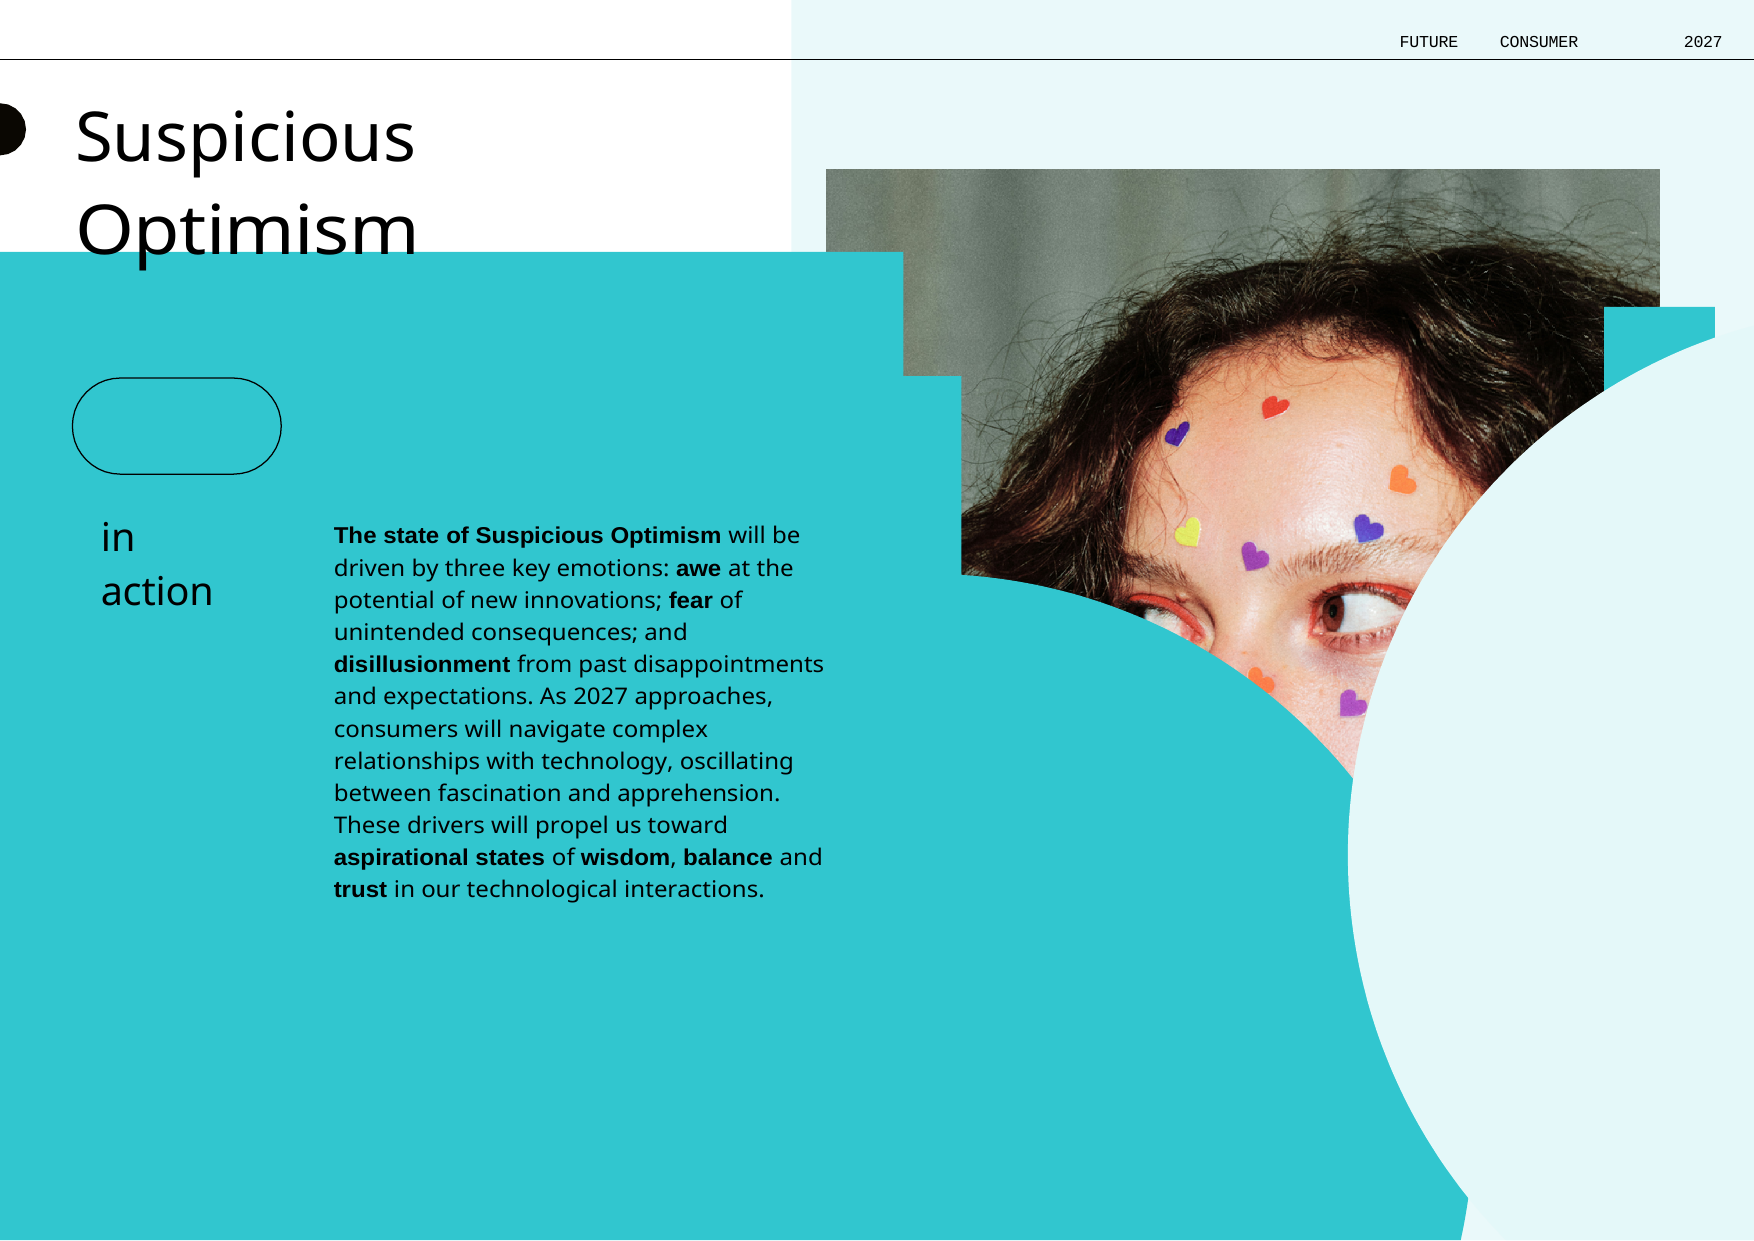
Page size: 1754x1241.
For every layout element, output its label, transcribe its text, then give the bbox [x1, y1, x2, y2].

subtitle Suspicious Optimism [75, 87, 748, 275]
text FUTURE CONSUMER 2027 [1399, 33, 1724, 52]
picture [826, 169, 1660, 777]
text The state of Suspicious Optimism will be driven by three key emotions: awe at the potential of new innovations; fear of unintended consequences; and disillusionment from past disappointments and expectations. As 2027 approaches, consumers will navigate complex relationships with technology, oscillating between fascination and apprehension. These drivers will propel us toward aspirational states of wisdom, balance and trust in our technological interactions. [333, 519, 841, 905]
subtitle in action [101, 509, 250, 617]
